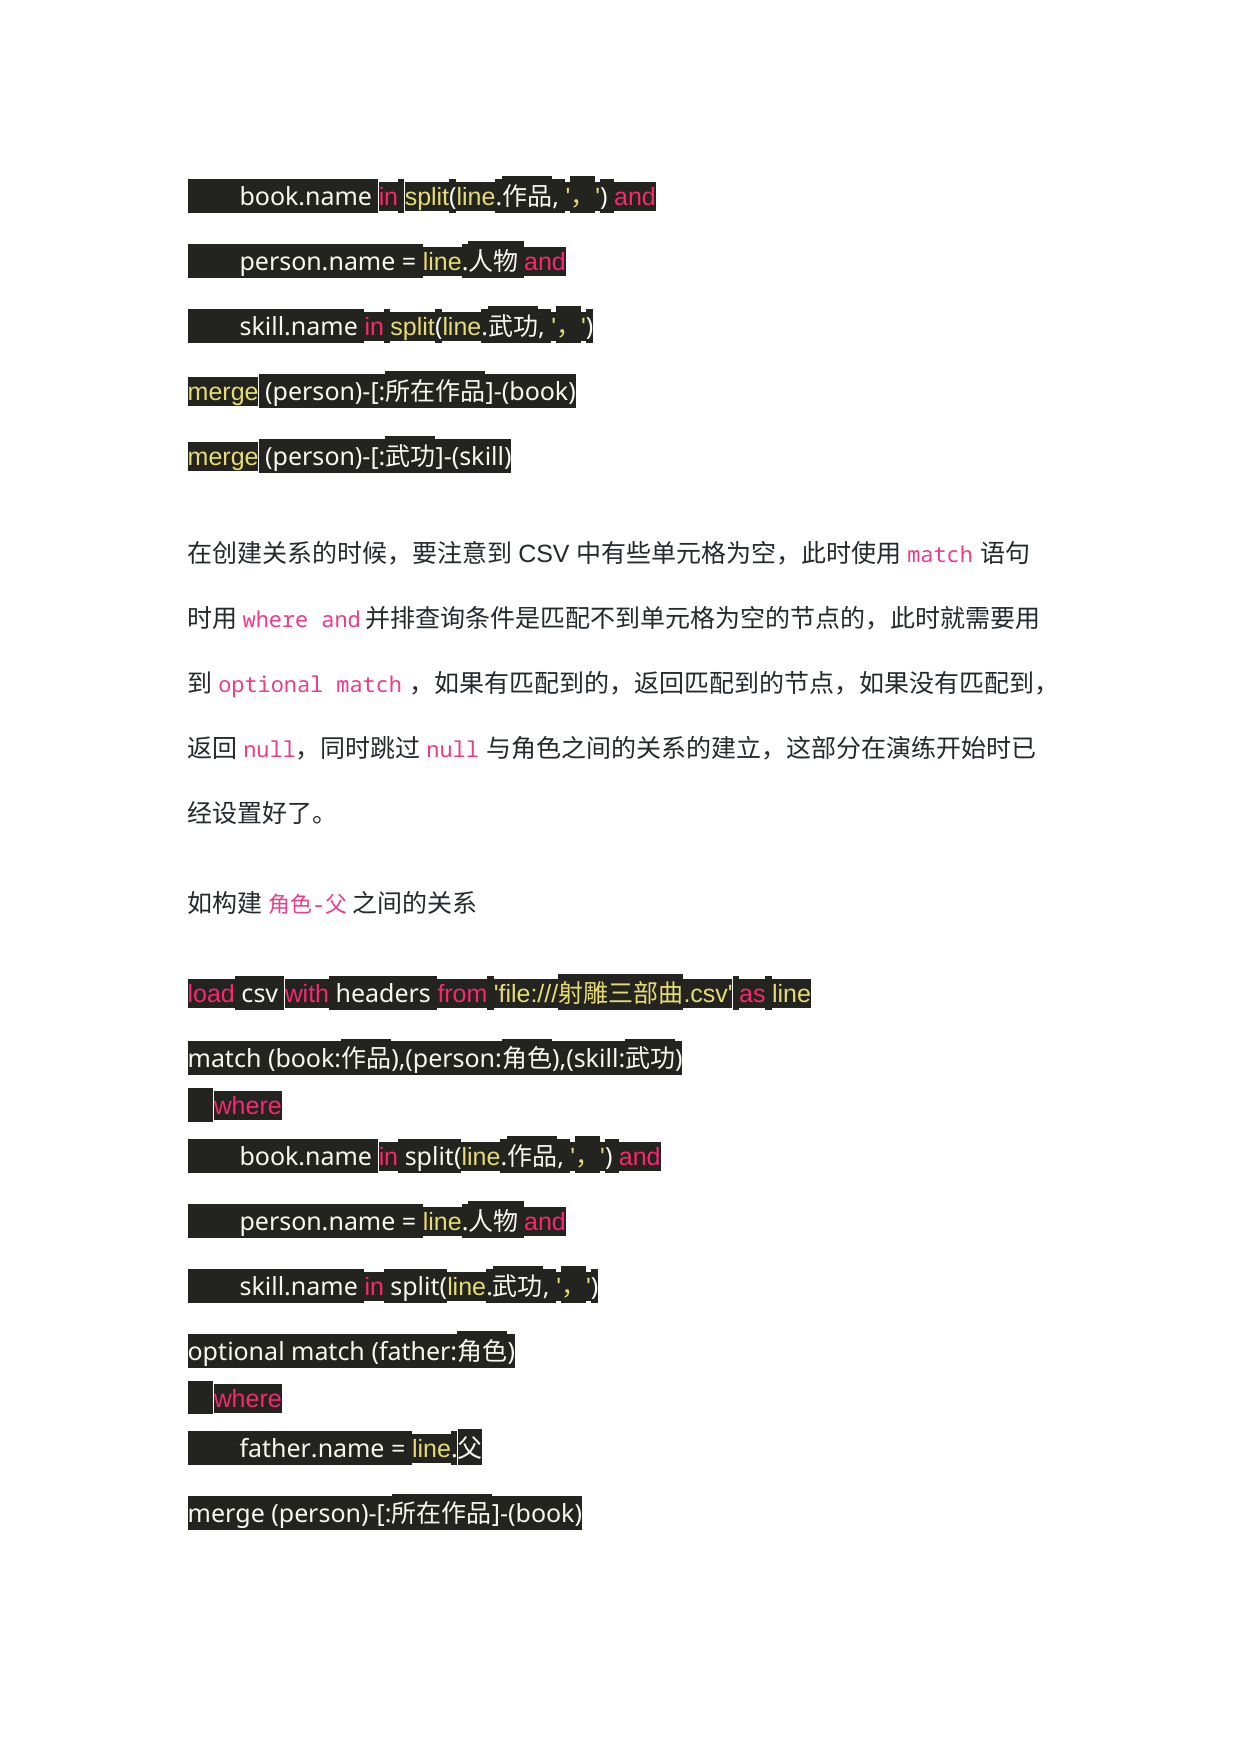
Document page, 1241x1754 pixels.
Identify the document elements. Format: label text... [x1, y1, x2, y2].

text where [213, 1089, 1053, 1122]
text 如构建 角色-父 之间的关系 [187, 869, 1053, 934]
text match (book:作品),(person:角色),(skill:武功) [187, 1024, 1053, 1089]
text father.name = line.父 [187, 1414, 1053, 1479]
text book.name in split(line.作品, '，') and [187, 162, 1053, 227]
text skill.name in split(line.武功, '，') [187, 1252, 1053, 1317]
text where [213, 1382, 1053, 1414]
text book.name in split(line.作品, '，') and [187, 1122, 1053, 1187]
text person.name = line.人物 and [187, 227, 1053, 292]
text load csv with headers from 'file:///射雕三部曲.csv' as line [187, 959, 1053, 1024]
text merge (person)-[:所在作品]-(book) [187, 357, 1053, 422]
text skill.name in split(line.武功, '，') [187, 292, 1053, 357]
text 在创建关系的时候，要注意到 CSV 中有些单元格为空，此时使用 match 语句时用where and并排查询条件是匹配不到单元格为空的节点的，此时就需要用到 optional match ，如果有匹配到的，返回匹配到的节点，如果没有匹配到，返回 null，同时跳过 null 与角色之间的关系的建立，这部分在演练开始时已经设置好了。 [187, 519, 1053, 844]
text optional match (father:角色) [187, 1317, 1053, 1382]
text merge (person)-[:所在作品]-(book) [187, 1479, 1053, 1544]
text merge (person)-[:武功]-(skill) [187, 422, 1053, 487]
text person.name = line.人物 and [187, 1187, 1053, 1252]
